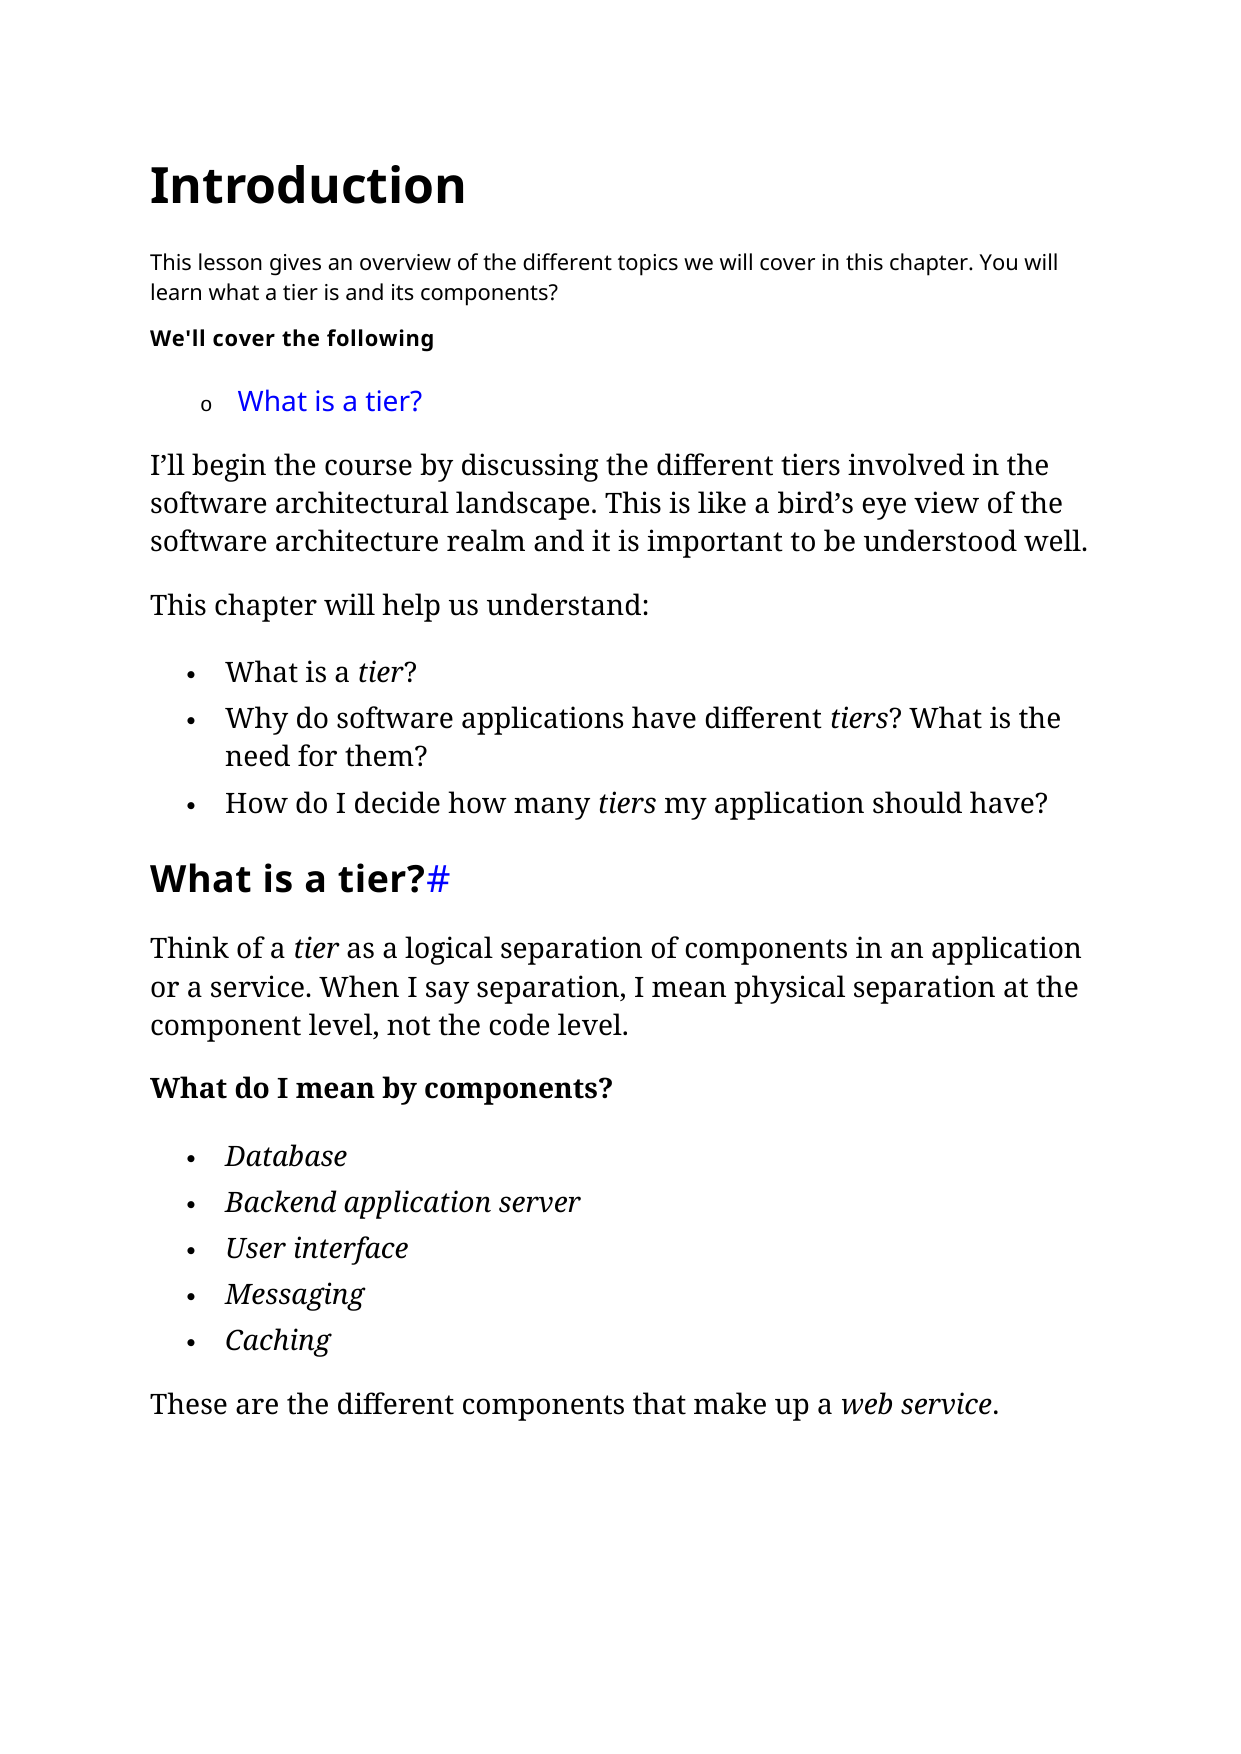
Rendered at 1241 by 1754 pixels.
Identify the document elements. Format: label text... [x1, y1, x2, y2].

list What is a tier? [200, 381, 1090, 420]
text These are the different components that make up a web service. [150, 1384, 1090, 1422]
list What is a tier? [187, 652, 1090, 691]
list Database [187, 1136, 1090, 1174]
text Think of a tier as a logical separation of components in an application or a service. When I say separation, I mean physical separation at the component level, not the code level. [150, 928, 1090, 1043]
list Caching [187, 1321, 1090, 1359]
text What do I mean by components? [150, 1068, 1090, 1107]
list Backend application server [187, 1182, 1090, 1221]
text What is a tier?# [150, 852, 1090, 903]
text This lesson gives an overview of the different topics we will cover in this chapter. You will learn what a tier is and its components? [150, 247, 1090, 307]
list How do I decide how many tiers my application should have? [187, 783, 1090, 821]
list User interface [187, 1228, 1090, 1267]
text I’ll begin the course by discussing the different tiers involved in the software architectural landscape. This is like a bird’s eye view of the software architecture realm and it is important to be understood well. [150, 445, 1090, 560]
list Messaging [187, 1274, 1090, 1313]
text This chapter will help us understand: [150, 585, 1090, 623]
text We'll cover the following [150, 322, 1090, 352]
list Why do software applications have different tiers? What is the need for them? [187, 698, 1090, 775]
text Introduction [150, 150, 1090, 218]
